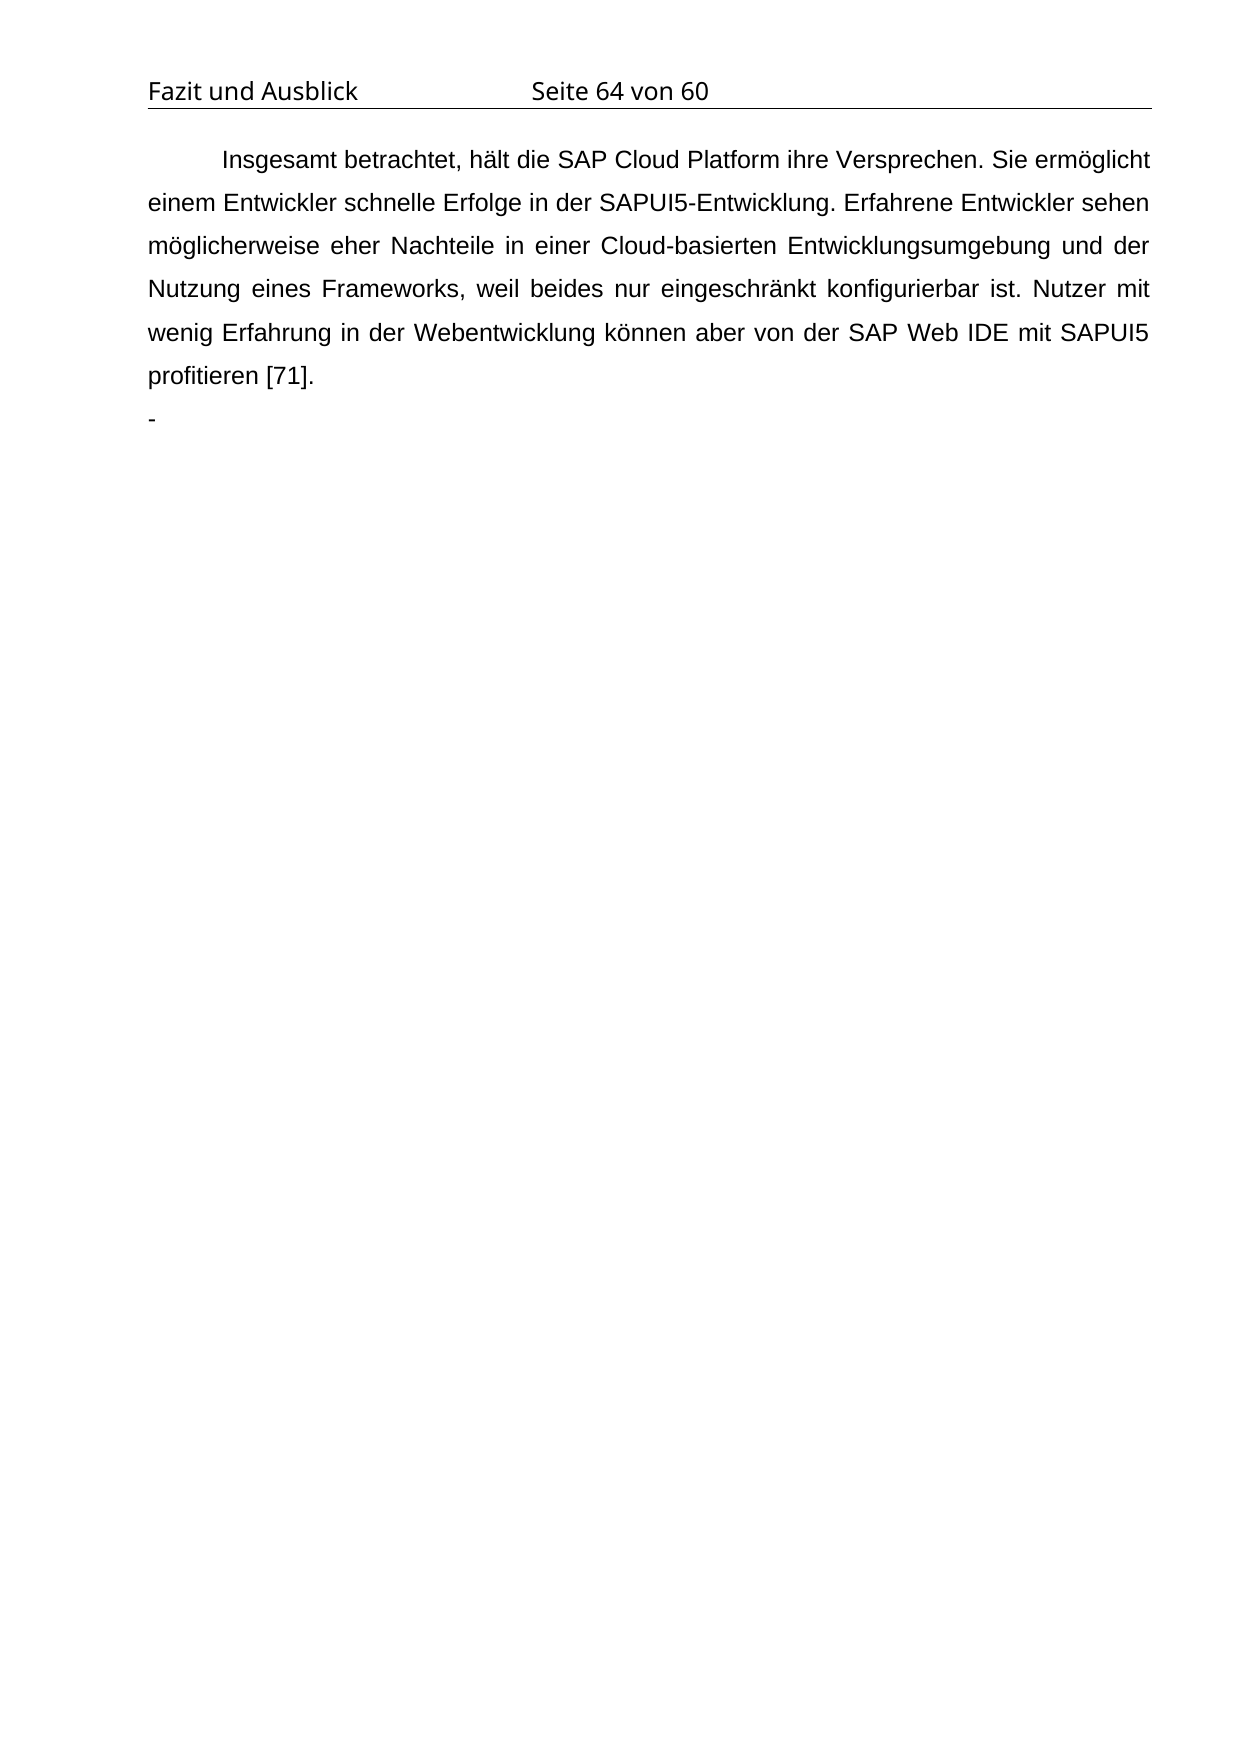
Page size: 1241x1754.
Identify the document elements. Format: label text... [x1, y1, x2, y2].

text Insgesamt betrachtet, hält die SAP Cloud Platform ihre Versprechen. Sie ermöglicht einem Entwickler schnelle Erfolge in der SAPUI5-Entwicklung. Erfahrene Entwickler sehen möglicherweise eher Nachteile in einer Cloud-basierten Entwicklungsumgebung und der Nutzung eines Frameworks, weil beides nur eingeschränkt konfigurierbar ist. Nutzer mit wenig Erfahrung in der Webentwicklung können aber von der SAP Web IDE mit SAPUI5 profitieren. [148, 145, 1152, 389]
